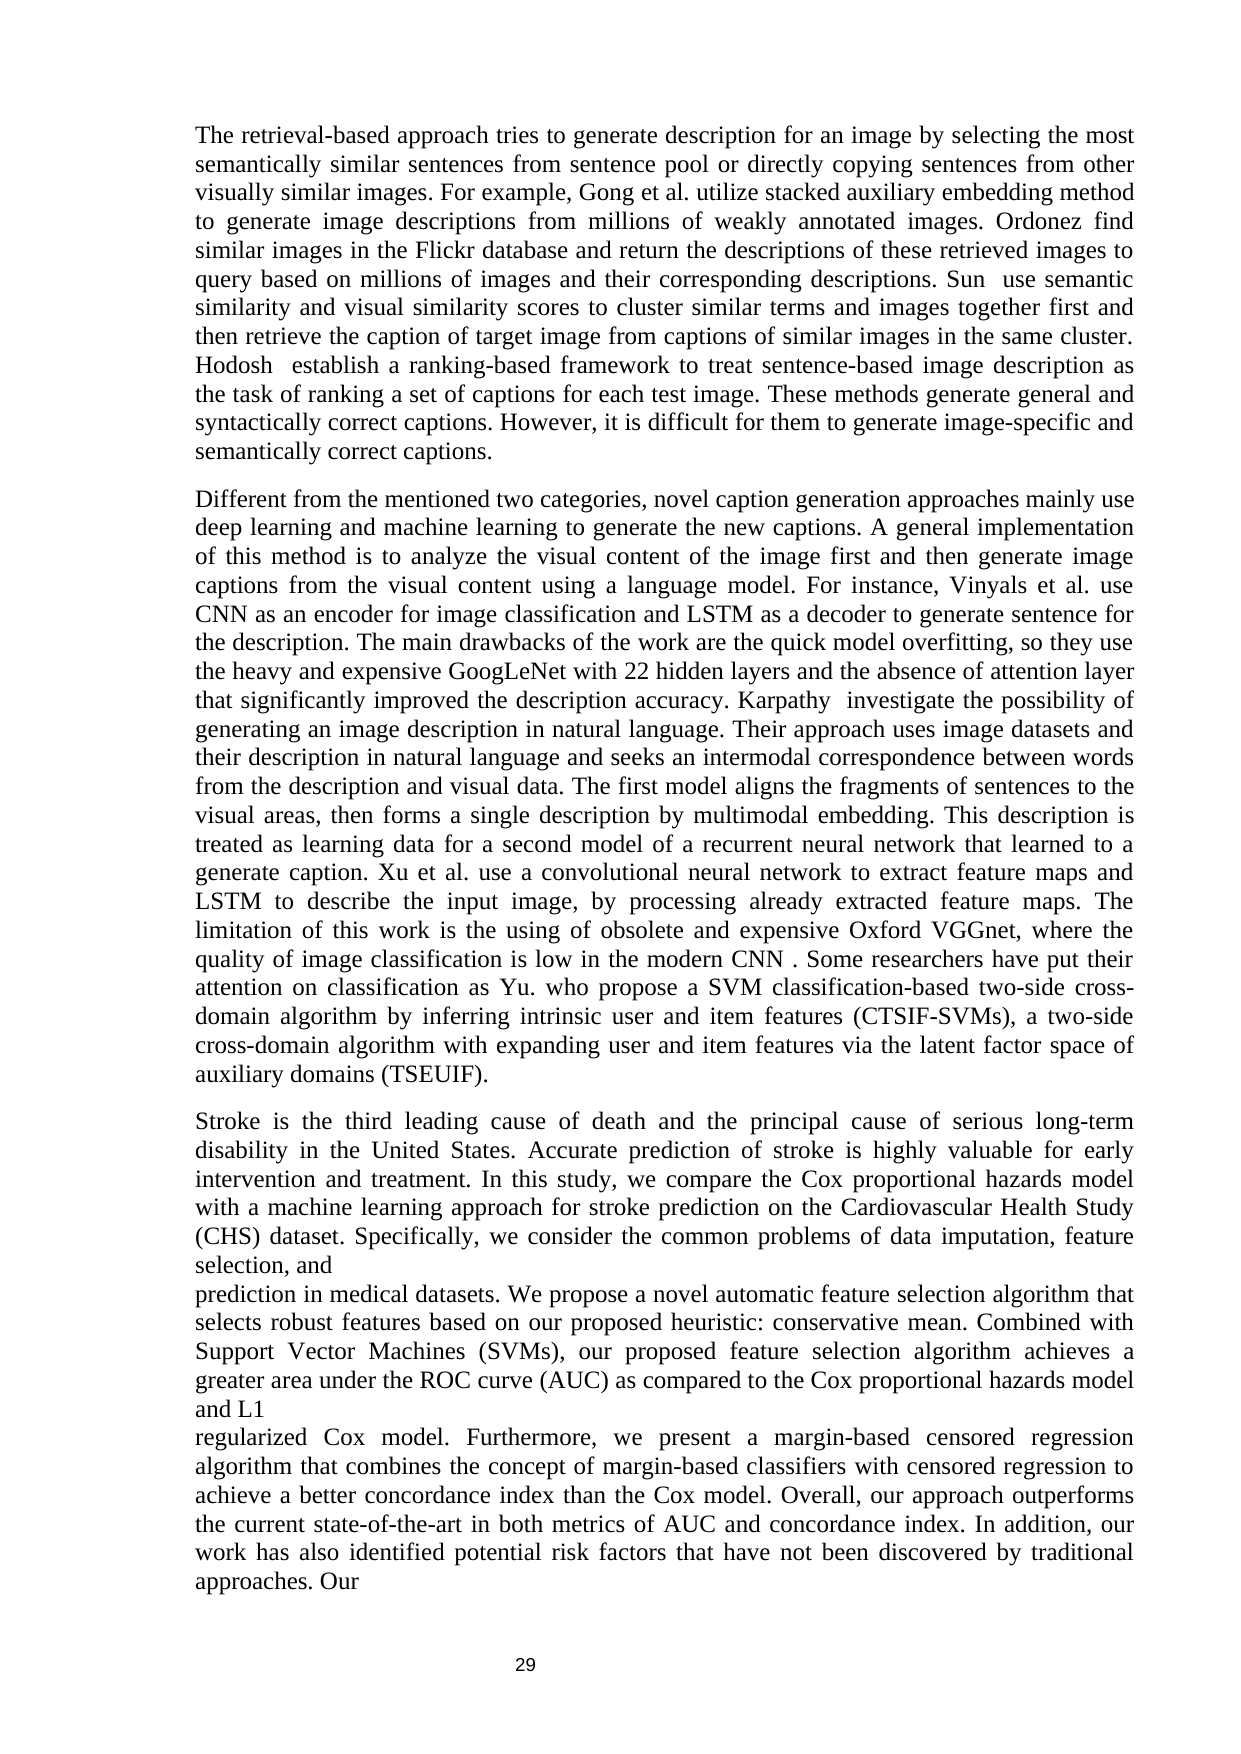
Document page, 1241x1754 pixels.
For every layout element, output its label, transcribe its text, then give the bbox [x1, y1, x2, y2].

text prediction in medical datasets. We propose a novel automatic feature selection algorithm that selects robust features based on our proposed heuristic: conservative mean. Combined with Support Vector Machines (SVMs), our proposed feature selection algorithm achieves a greater area under the ROC curve (AUC) as compared to the Cox proportional hazards model and L1 [195, 1279, 1135, 1422]
text Different from the mentioned two categories, novel caption generation approaches mainly use deep learning and machine learning to generate the new captions. A general implementation of this method is to analyze the visual content of the image first and then generate image captions from the visual content using a language model. For instance, Vinyals et al. use CNN as an encoder for image classification and LSTM as a decoder to generate sentence for the description. The main drawbacks of the work are the quick model overfitting, so they use the heavy and expensive GoogLeNet with 22 hidden layers and the absence of attention layer that significantly improved the description accuracy. Karpathy investigate the possibility of generating an image description in natural language. Their approach uses image datasets and their description in natural language and seeks an intermodal correspondence between words from the description and visual data. The first model aligns the fragments of sentences to the visual areas, then forms a single description by multimodal embedding. This description is treated as learning data for a second model of a recurrent neural network that learned to a generate caption. Xu et al. use a convolutional neural network to extract feature maps and LSTM to describe the input image, by processing already extracted feature maps. The limitation of this work is the using of obsolete and expensive Oxford VGGnet, where the quality of image classification is low in the modern CNN . Some researchers have put their attention on classification as Yu. who propose a SVM classification-based two-side cross-domain algorithm by inferring intrinsic user and item features (CTSIF-SVMs), a two-side cross-domain algorithm with expanding user and item features via the latent factor space of auxiliary domains (TSEUIF). [195, 484, 1135, 1087]
text Stroke is the third leading cause of death and the principal cause of serious long-term disability in the United States. Accurate prediction of stroke is highly valuable for early intervention and treatment. In this study, we compare the Cox proportional hazards model with a machine learning approach for stroke prediction on the Cardiovascular Health Study (CHS) dataset. Specifically, we consider the common problems of data imputation, feature selection, and [195, 1106, 1135, 1279]
text The retrieval-based approach tries to generate description for an image by selecting the most semantically similar sentences from sentence pool or directly copying sentences from other visually similar images. For example, Gong et al. utilize stacked auxiliary embedding method to generate image descriptions from millions of weakly annotated images. Ordonez find similar images in the Flickr database and return the descriptions of these retrieved images to query based on millions of images and their corresponding descriptions. Sun use semantic similarity and visual similarity scores to cluster similar terms and images together first and then retrieve the caption of target image from captions of similar images in the same cluster. Hodosh establish a ranking-based framework to treat sentence-based image description as the task of ranking a set of captions for each test image. These methods generate general and syntactically correct captions. However, it is difficult for them to generate image-specific and semantically correct captions. [195, 120, 1135, 465]
text regularized Cox model. Furthermore, we present a margin-based censored regression algorithm that combines the concept of margin-based classifiers with censored regression to achieve a better concordance index than the Cox model. Overall, our approach outperforms the current state-of-the-art in both metrics of AUC and concordance index. In addition, our work has also identified potential risk factors that have not been discovered by traditional approaches. Our [195, 1422, 1135, 1595]
